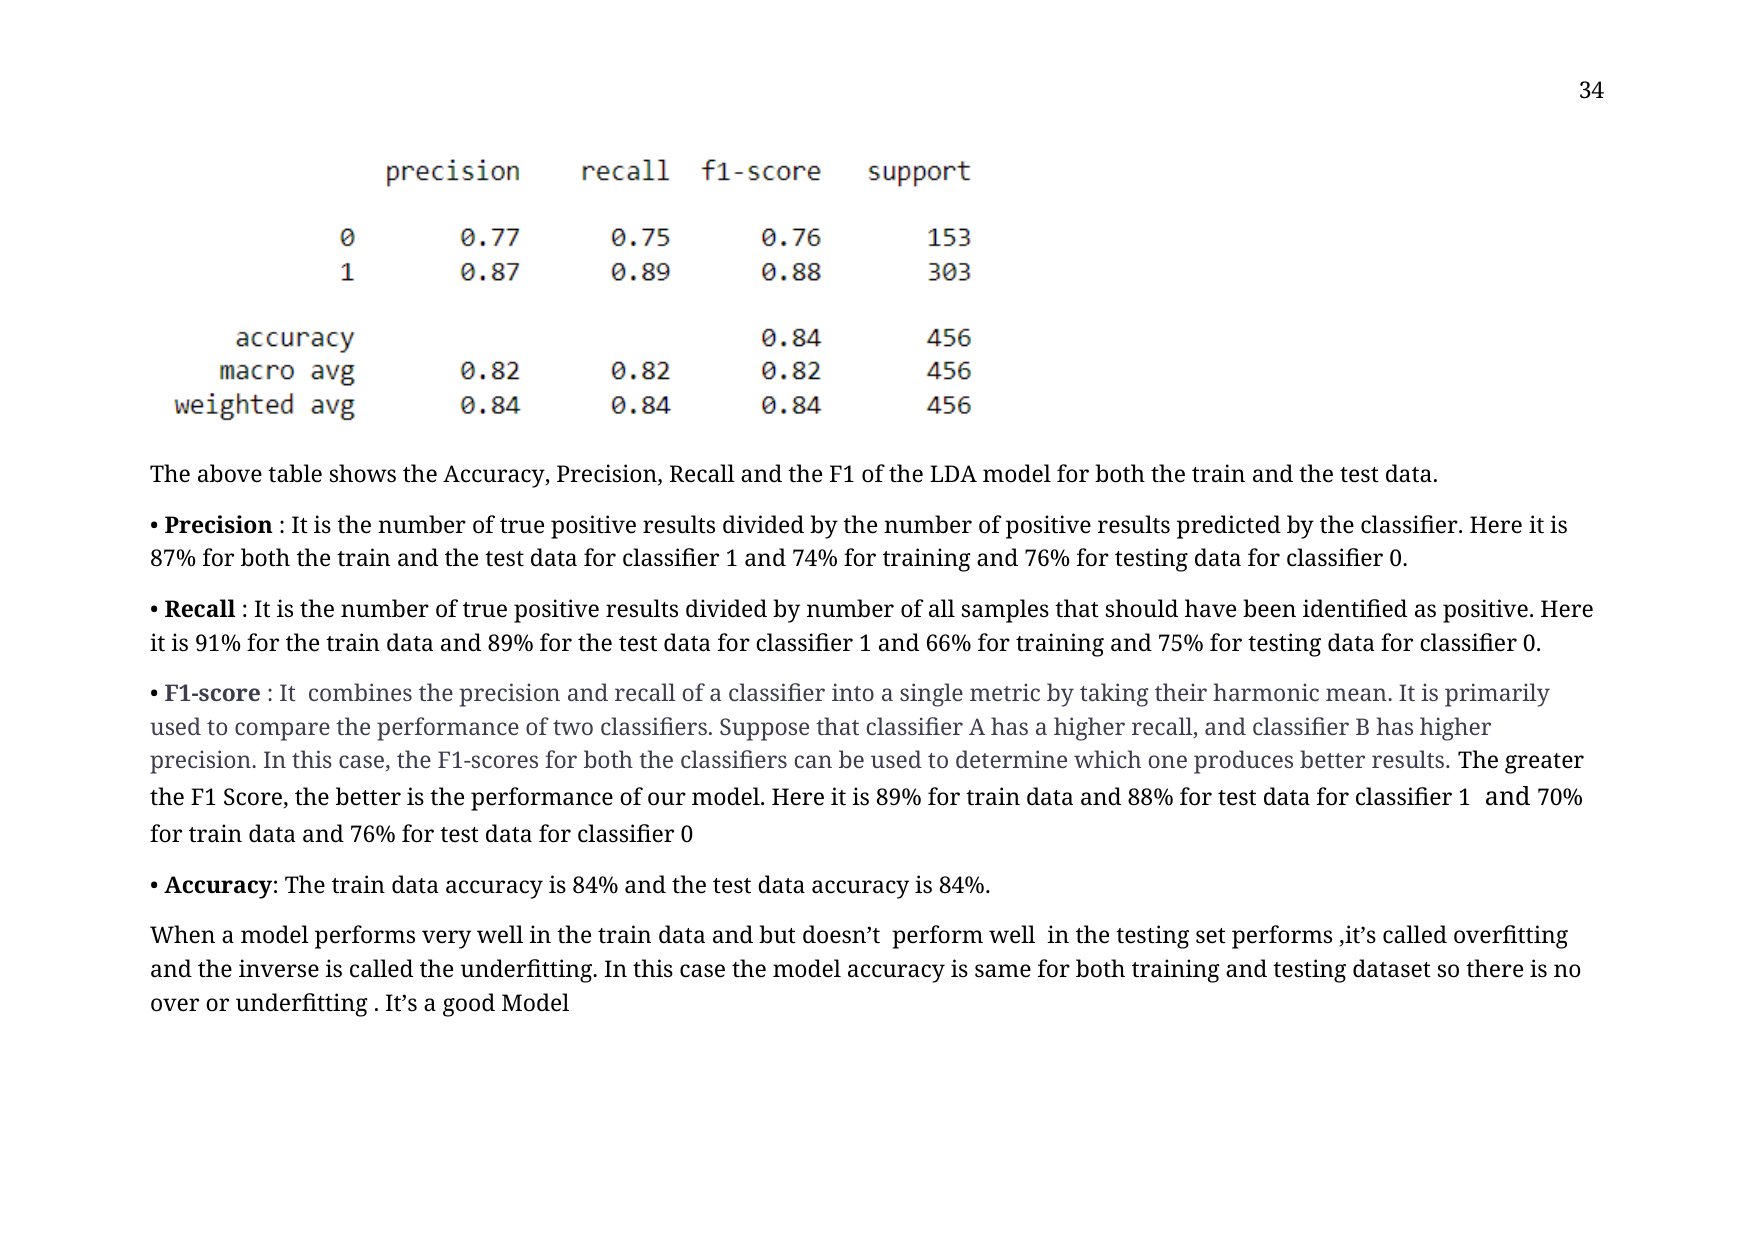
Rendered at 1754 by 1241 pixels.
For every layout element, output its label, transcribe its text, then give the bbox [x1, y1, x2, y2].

text • Precision : It is the number of true positive results divided by the number of positive results predicted by the classifier. Here it is 87% for both the train and the test data for classifier 1 and 74% for training and 76% for testing data for classifier 0. [150, 509, 1604, 574]
text • Recall : It is the number of true positive results divided by number of all samples that should have been identified as positive. Here it is 91% for the train data and 89% for the test data for classifier 1 and 66% for training and 75% for testing data for classifier 0. [150, 593, 1604, 658]
picture [150, 150, 1021, 439]
text The above table shows the Accuracy, Precision, Recall and the F1 of the LDA model for both the train and the test data. [150, 458, 1604, 489]
text • F1-score : It combines the precision and recall of a classifier into a single metric by taking their harmonic mean. It is primarily used to compare the performance of two classifiers. Suppose that classifier A has a higher recall, and classifier B has higher precision. In this case, the F1-scores for both the classifiers can be used to determine which one produces better results. The greater the F1 Score, the better is the performance of our model. Here it is 89% for train data and 88% for test data for classifier 1 and 70% for train data and 76% for test data for classifier 0 [150, 677, 1604, 849]
text When a model performs very well in the train data and but doesn’t perform well in the testing set performs ,it’s called overfitting and the inverse is called the underfitting. In this case the model accuracy is same for both training and testing dataset so there is no over or underfitting . It’s a good Model [150, 919, 1604, 1018]
text • Accuracy: The train data accuracy is 84% and the test data accuracy is 84%. [150, 869, 1604, 900]
